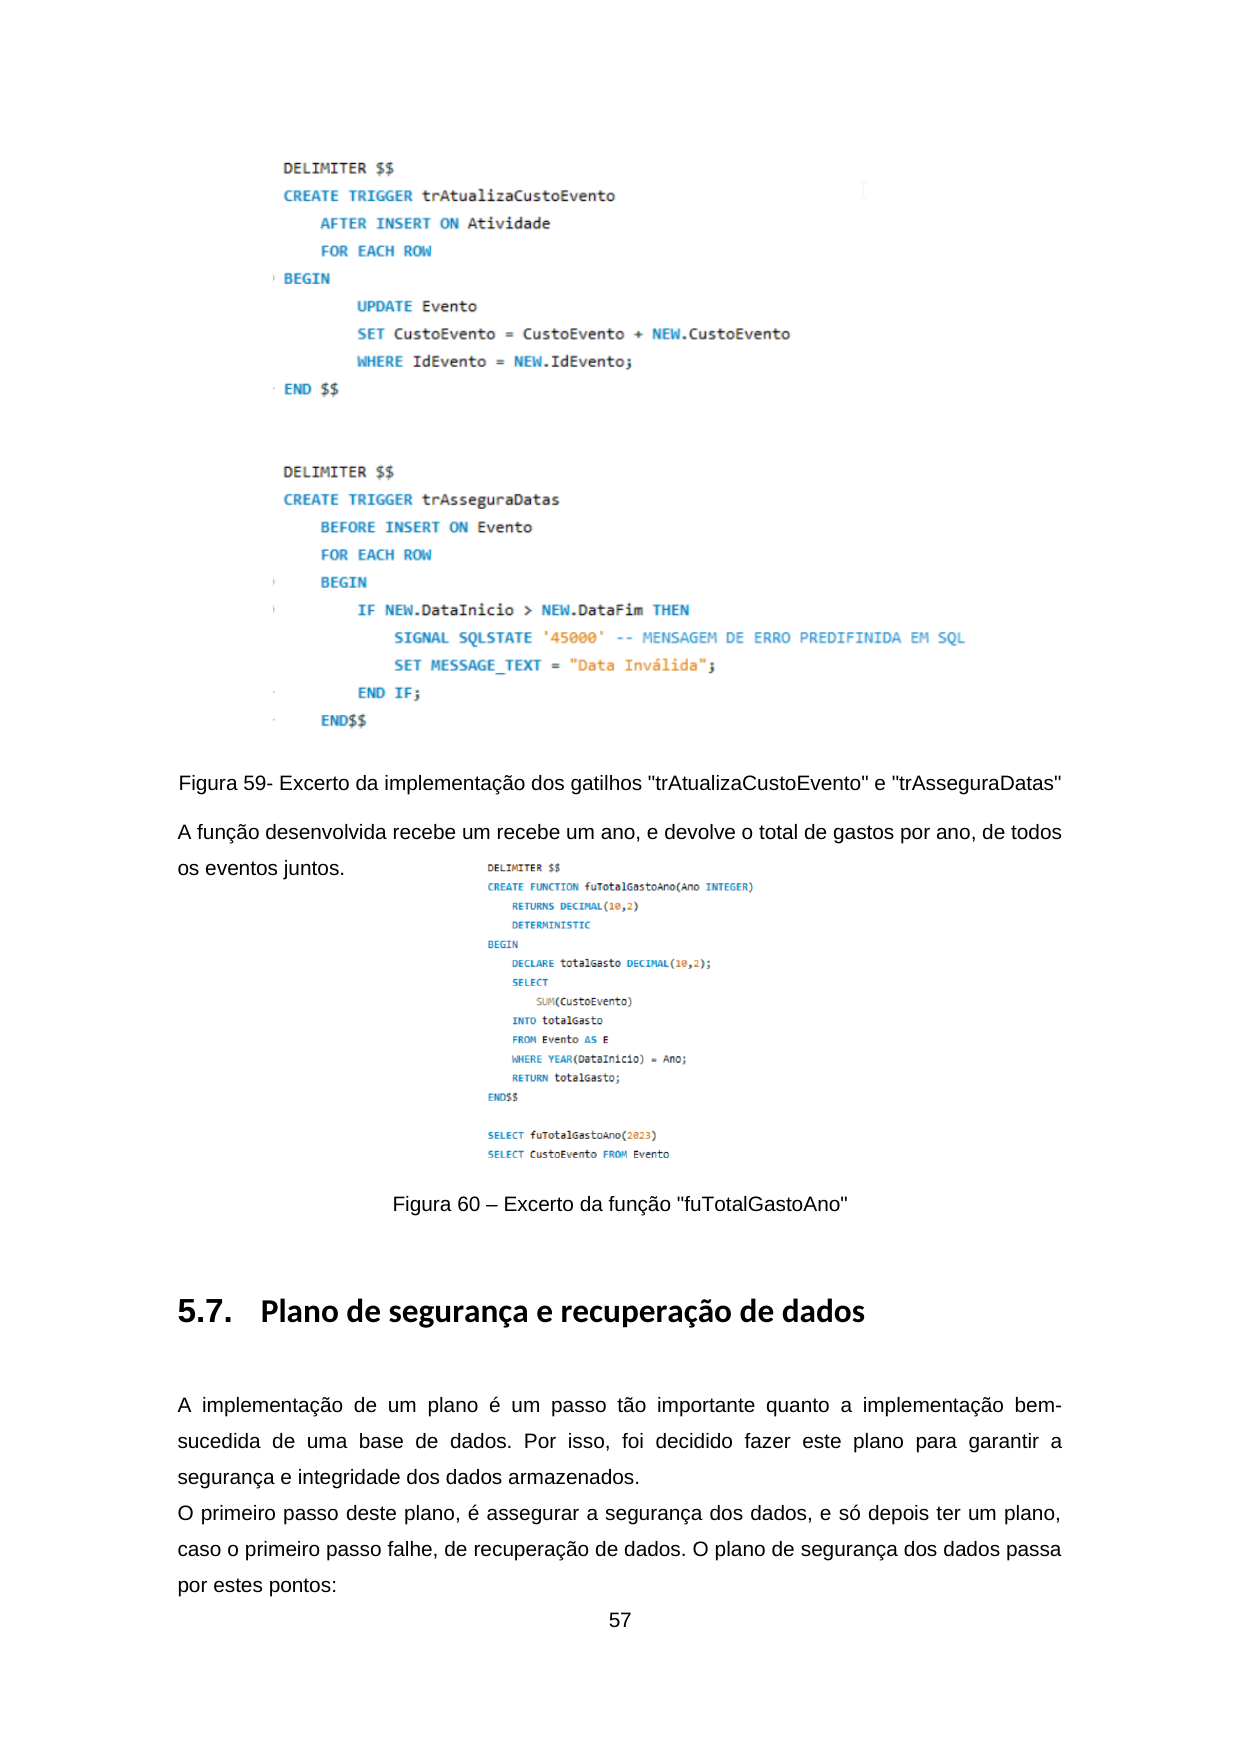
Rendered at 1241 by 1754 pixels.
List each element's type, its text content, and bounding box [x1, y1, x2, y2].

picture [481, 862, 756, 1162]
text A implementação de um plano é um passo tão importante quanto a implementação bem-sucedida de uma base de dados. Por isso, foi decidido fazer este plano para garantir a segurança e integridade dos dados armazenados. [177, 1393, 1063, 1489]
text A função desenvolvida recebe um recebe um ano, e devolve o total de gastos por ano, de todos os eventos juntos. [177, 819, 1063, 879]
text Plano de segurança e recuperação de dados [177, 1290, 1063, 1331]
text O primeiro passo deste plano, é assegurar a segurança dos dados, e só depois ter um plano, caso o primeiro passo falhe, de recuperação de dados. O plano de segurança dos dados passa por estes pontos: [177, 1501, 1063, 1597]
picture [272, 162, 966, 731]
